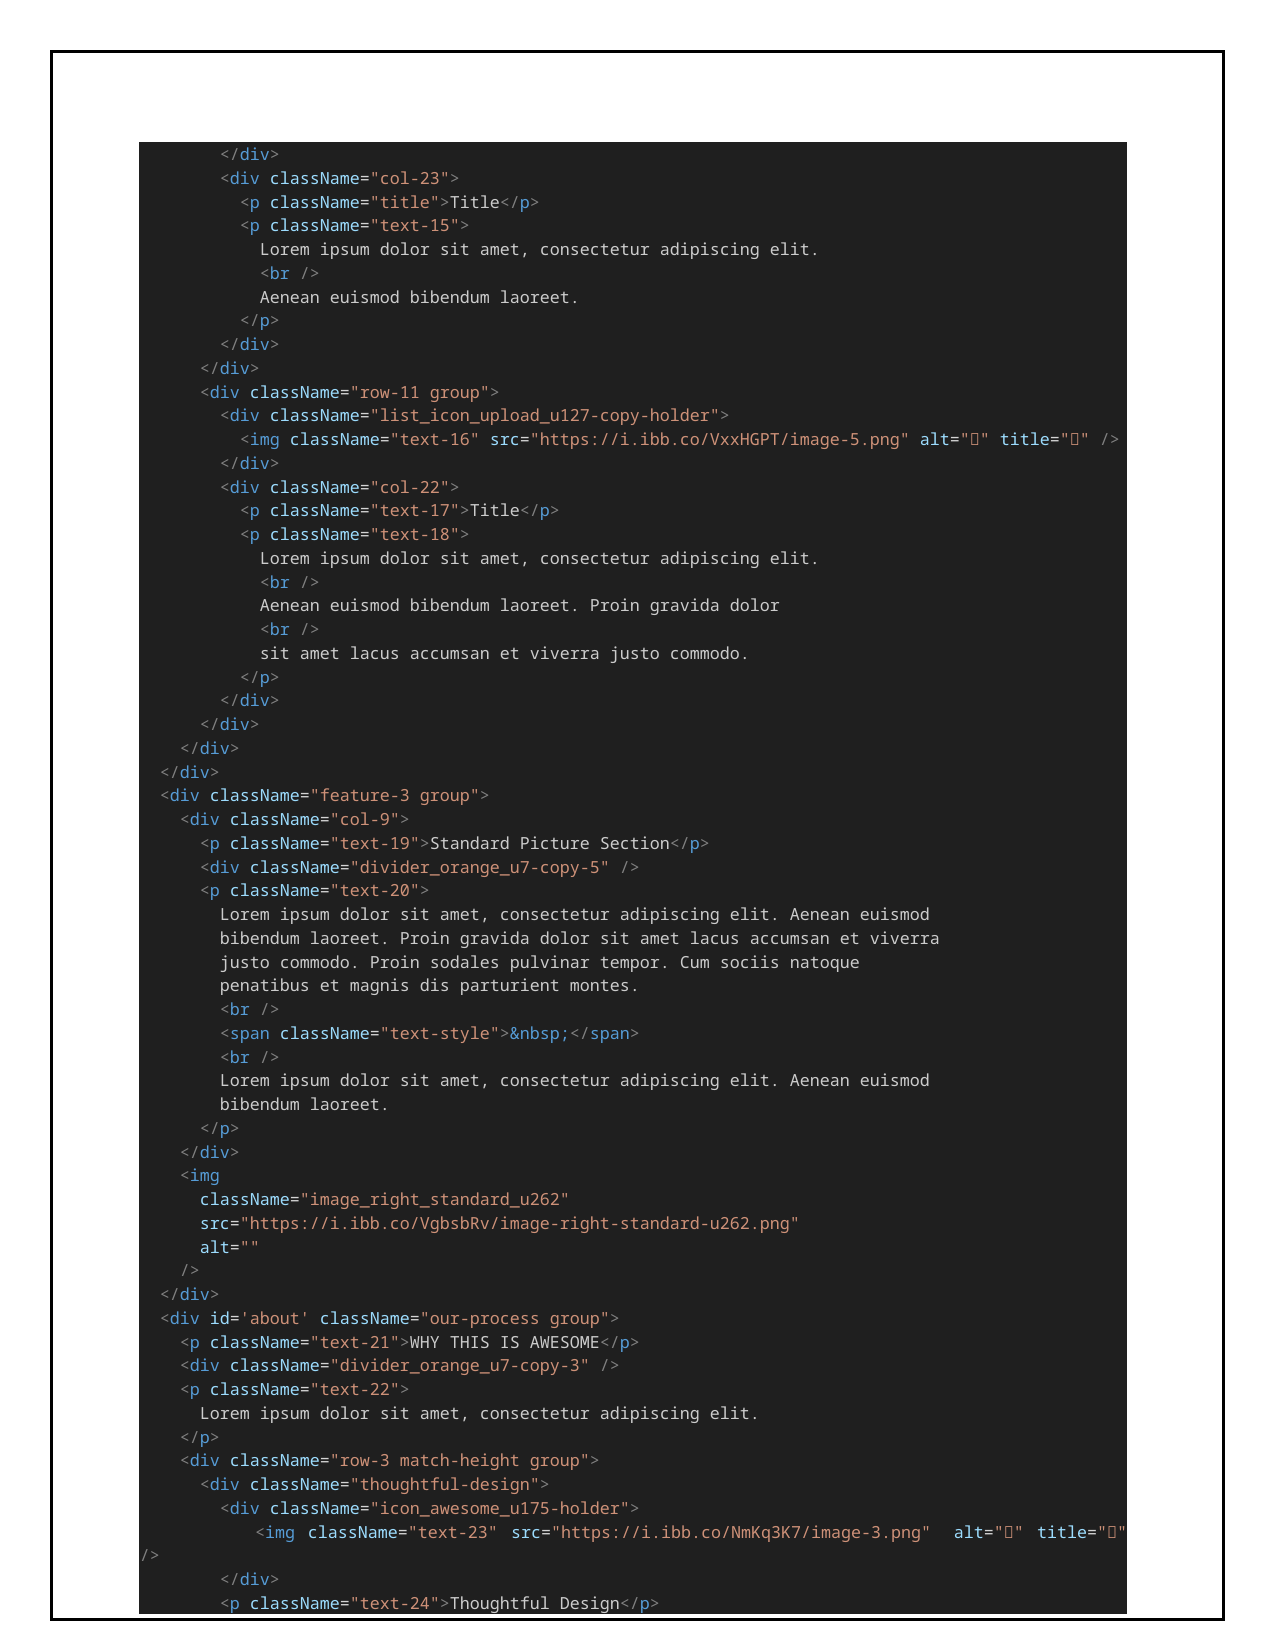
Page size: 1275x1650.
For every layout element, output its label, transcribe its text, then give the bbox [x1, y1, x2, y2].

text </div> [139, 1139, 1127, 1163]
text Aenean euismod bibendum laoreet. [139, 284, 1127, 308]
text Lorem ipsum dolor sit amet, consectetur adipiscing elit. Aenean euismod [139, 1068, 1127, 1092]
text <div className="divider_orange_u7-copy-3" /> [139, 1353, 1127, 1377]
text <span className="text-style">&nbsp;</span> [139, 1020, 1127, 1044]
text </p> [139, 664, 1127, 688]
text <div className="divider_orange_u7-copy-5" /> [139, 854, 1127, 878]
text <img className="text-23" src="https://i.ibb.co/NmKq3K7/image-3.png" alt="" title="" /> [139, 1519, 1127, 1567]
text Aenean euismod bibendum laoreet. Proin gravida dolor [139, 593, 1127, 617]
text /> [139, 1258, 1127, 1282]
text </div> [139, 142, 1127, 165]
text penatibus et magnis dis parturient montes. [139, 973, 1127, 997]
text justo commodo. Proin sodales pulvinar tempor. Cum sociis natoque [139, 949, 1127, 973]
text <img [139, 1163, 1127, 1187]
text <br /> [139, 997, 1127, 1020]
text <p className="text-21">WHY THIS IS AWESOME</p> [139, 1329, 1127, 1353]
text </div> [139, 759, 1127, 783]
text sit amet lacus accumsan et viverra justo commodo. [139, 640, 1127, 664]
text <br /> [139, 1044, 1127, 1068]
text </p> [139, 1115, 1127, 1139]
text <img className="text-16" src="https://i.ibb.co/VxxHGPT/image-5.png" alt="" title="" /> [139, 427, 1127, 450]
text <p className="text-18"> [139, 522, 1127, 545]
text Lorem ipsum dolor sit amet, consectetur adipiscing elit. [139, 545, 1127, 569]
text <div className="col-9"> [139, 807, 1127, 830]
text </div> [139, 1282, 1127, 1305]
text bibendum laoreet. Proin gravida dolor sit amet lacus accumsan et viverra [139, 925, 1127, 949]
text Lorem ipsum dolor sit amet, consectetur adipiscing elit. Aenean euismod [139, 902, 1127, 925]
text <br /> [139, 569, 1127, 593]
text </div> [139, 1567, 1127, 1590]
text bibendum laoreet. [139, 1092, 1127, 1115]
text <div id='about' className="our-process group"> [139, 1305, 1127, 1329]
text </div> [139, 688, 1127, 712]
text <p className="text-19">Standard Picture Section</p> [139, 830, 1127, 854]
text <p className="text-24">Thoughtful Design</p> [139, 1590, 1127, 1614]
text Lorem ipsum dolor sit amet, consectetur adipiscing elit. [139, 1400, 1127, 1424]
text </div> [139, 735, 1127, 759]
text </p> [139, 1424, 1127, 1448]
text <br /> [139, 260, 1127, 284]
text <div className="row-3 match-height group"> [139, 1448, 1127, 1472]
text <div className="icon_awesome_u175-holder"> [139, 1495, 1127, 1519]
text <div className="feature-3 group"> [139, 783, 1127, 807]
text <p className="text-20"> [139, 878, 1127, 902]
text </div> [139, 355, 1127, 379]
text </p> [139, 308, 1127, 332]
text className="image_right_standard_u262" [139, 1187, 1127, 1210]
text src="https://i.ibb.co/VgbsbRv/image-right-standard-u262.png" [139, 1210, 1127, 1234]
text <p className="text-22"> [139, 1377, 1127, 1400]
text <div className="col-23"> [139, 165, 1127, 189]
text <div className="list_icon_upload_u127-copy-holder"> [139, 403, 1127, 427]
text </div> [139, 450, 1127, 474]
text <br /> [139, 617, 1127, 640]
text <p className="text-15"> [139, 213, 1127, 237]
text </div> [139, 332, 1127, 355]
text </div> [139, 712, 1127, 735]
text <p className="title">Title</p> [139, 189, 1127, 213]
text <p className="text-17">Title</p> [139, 498, 1127, 522]
text <div className="row-11 group"> [139, 379, 1127, 403]
text alt="" [139, 1234, 1127, 1258]
text <div className="thoughtful-design"> [139, 1472, 1127, 1495]
text <div className="col-22"> [139, 474, 1127, 498]
text Lorem ipsum dolor sit amet, consectetur adipiscing elit. [139, 237, 1127, 260]
